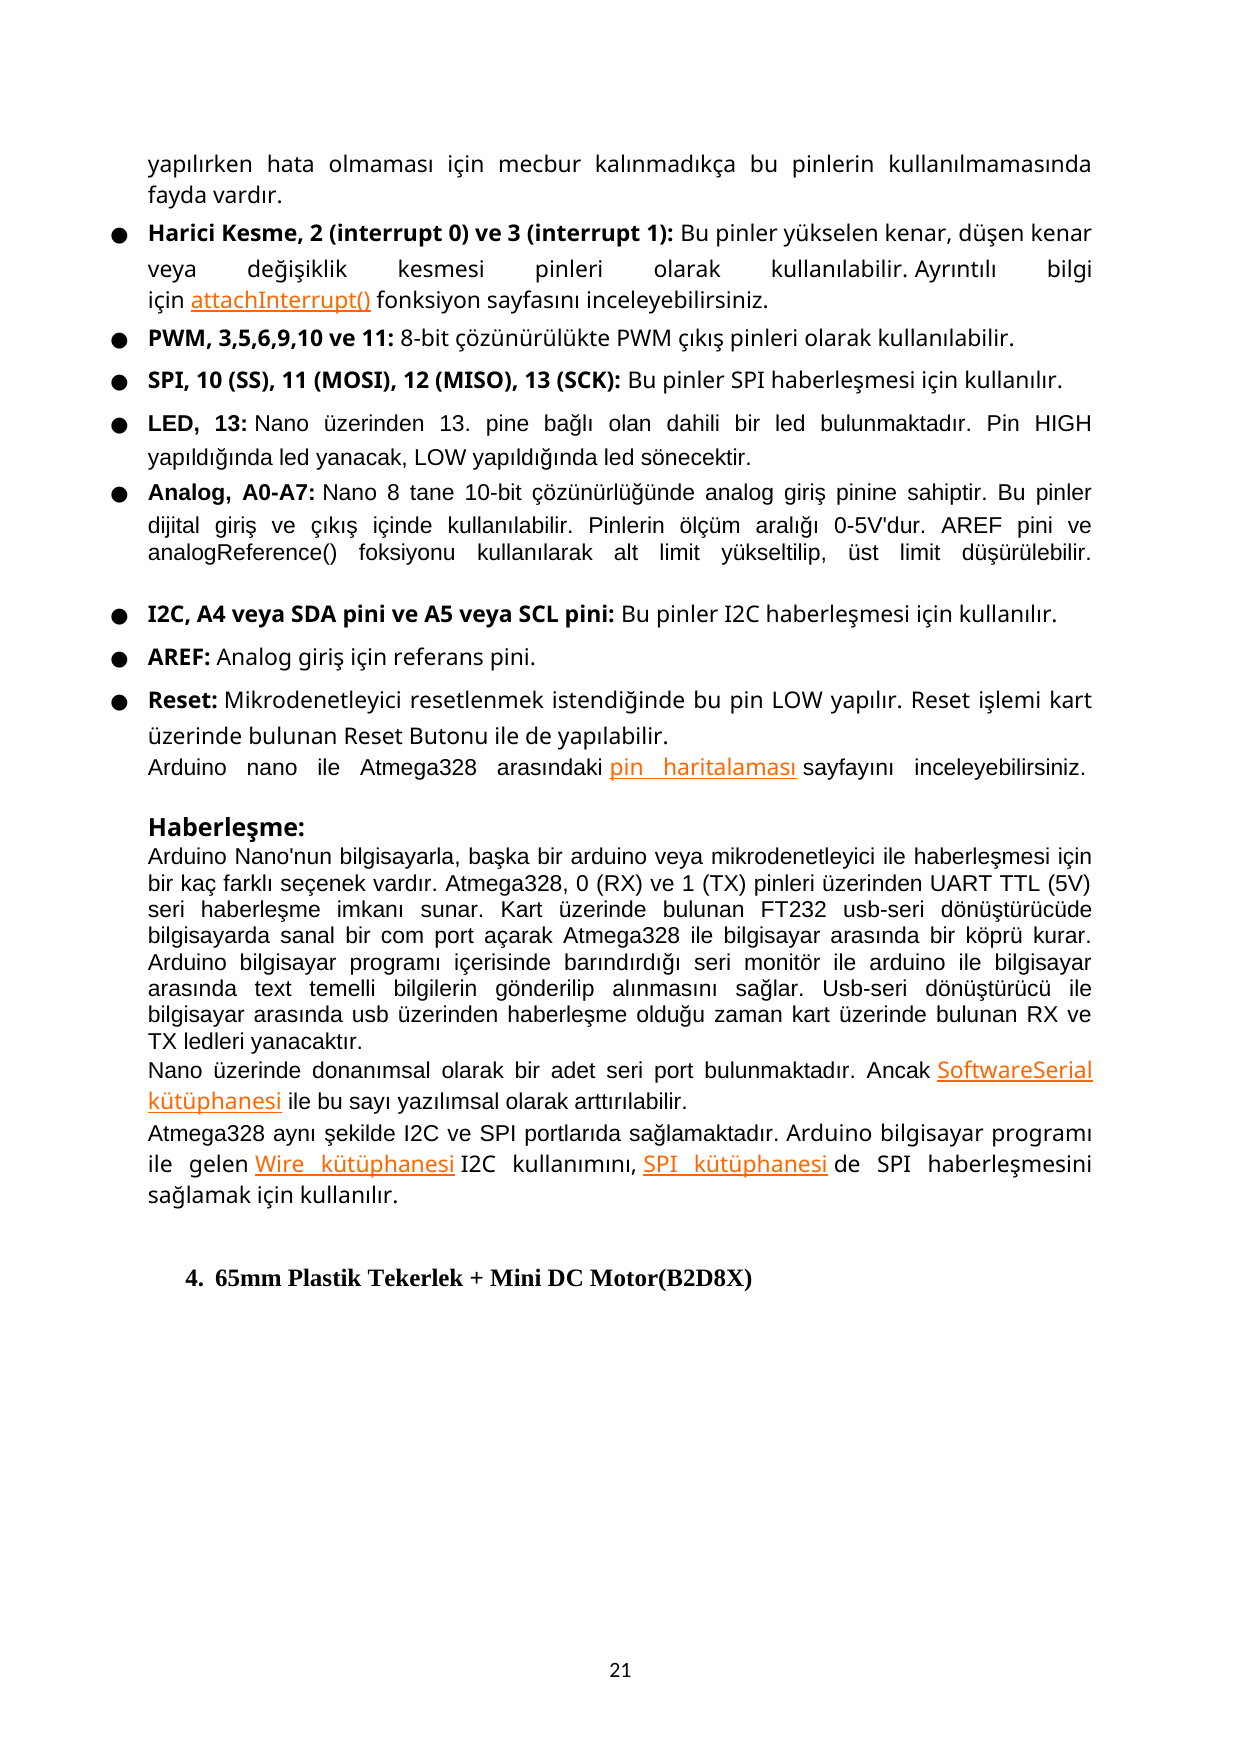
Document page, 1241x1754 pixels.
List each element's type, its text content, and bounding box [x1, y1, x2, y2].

text Haberleşme: [148, 809, 1093, 843]
list Analog, A0-A7: Nano 8 tane 10-bit çözünürlüğünde analog giriş pinine sahiptir. Bu pinler dijital giriş ve çıkış içinde kullanılabilir. Pinlerin ölçüm aralığı 0-5V'dur. AREF pini ve analogReference() foksiyonu kullanılarak alt limit yükseltilip, üst limit düşürülebilir. [110, 470, 1093, 592]
list Harici Kesme, 2 (interrupt 0) ve 3 (interrupt 1): Bu pinler yükselen kenar, düşen kenar veya değişiklik kesmesi pinleri olarak kullanılabilir. Ayrıntılı bilgi için attachInterrupt() fonksiyon sayfasını inceleyebilirsiniz. [110, 210, 1093, 315]
text Atmega328 aynı şekilde I2C ve SPI portlarıda sağlamaktadır. Arduino bilgisayar programı ile gelen Wire kütüphanesi I2C kullanımını, SPI kütüphanesi de SPI haberleşmesini sağlamak için kullanılır. [148, 1117, 1093, 1210]
list LED, 13: Nano üzerinden 13. pine bağlı olan dahili bir led bulunmaktadır. Pin HIGH yapıldığında led yanacak, LOW yapıldığında led sönecektir. [110, 401, 1093, 470]
text Nano üzerinde donanımsal olarak bir adet seri port bulunmaktadır. Ancak SoftwareSerial kütüphanesi ile bu sayı yazılımsal olarak arttırılabilir. [148, 1054, 1093, 1117]
list Reset: Mikrodenetleyici resetlenmek istendiğinde bu pin LOW yapılır. Reset işlemi kart üzerinde bulunan Reset Butonu ile de yapılabilir. [110, 677, 1093, 751]
text Arduino Nano'nun bilgisayarla, başka bir arduino veya mikrodenetleyici ile haberleşmesi için bir kaç farklı seçenek vardır. Atmega328, 0 (RX) ve 1 (TX) pinleri üzerinden UART TTL (5V) seri haberleşme imkanı sunar. Kart üzerinde bulunan FT232 usb-seri dönüştürücüde bilgisayarda sanal bir com port açarak Atmega328 ile bilgisayar arasında bir köprü kurar. Arduino bilgisayar programı içerisinde barındırdığı seri monitör ile arduino ile bilgisayar arasında text temelli bilgilerin gönderilip alınmasını sağlar. Usb-seri dönüştürücü ile bilgisayar arasında usb üzerinden haberleşme olduğu zaman kart üzerinde bulunan RX ve TX ledleri yanacaktır. [148, 843, 1093, 1054]
list AREF: Analog giriş için referans pini. [110, 634, 1093, 677]
text Arduino nano ile Atmega328 arasındaki pin haritalaması sayfayını inceleyebilirsiniz. [148, 751, 1093, 809]
list PWM, 3,5,6,9,10 ve 11: 8-bit çözünürülükte PWM çıkış pinleri olarak kullanılabilir. [110, 315, 1093, 358]
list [110, 148, 1093, 210]
text 4. 65mm Plastik Tekerlek + Mini DC Motor(B2D8X) [185, 1263, 1093, 1292]
list I2C, A4 veya SDA pini ve A5 veya SCL pini: Bu pinler I2C haberleşmesi için kullanılır. [110, 592, 1093, 634]
list SPI, 10 (SS), 11 (MOSI), 12 (MISO), 13 (SCK): Bu pinler SPI haberleşmesi için kullanılır. [110, 358, 1093, 401]
